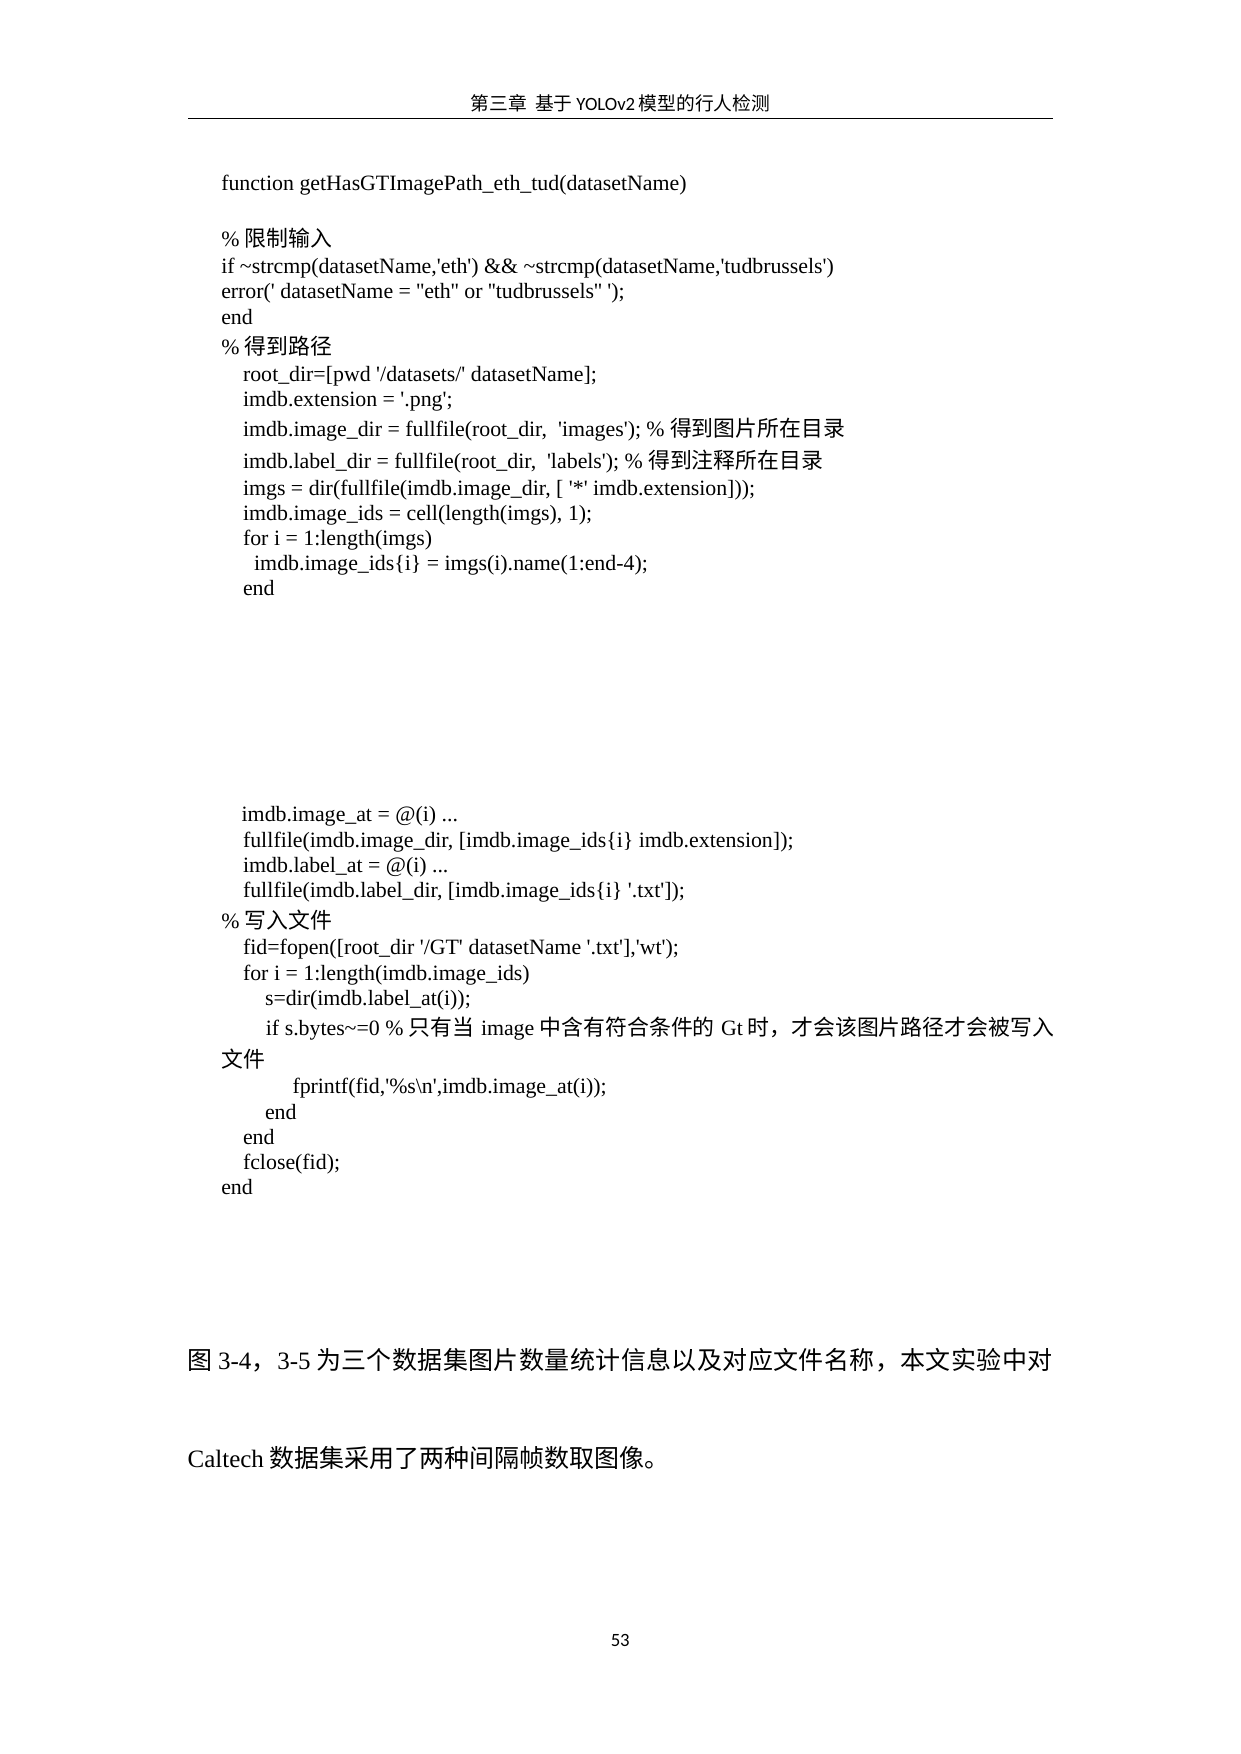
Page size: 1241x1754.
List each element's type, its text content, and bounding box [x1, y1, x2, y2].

text 图3-4，3-5为三个数据集图片数量统计信息以及对应文件名称，本文实验中对Caltech数据集采用了两种间隔帧数取图像。 [187, 1326, 1053, 1489]
